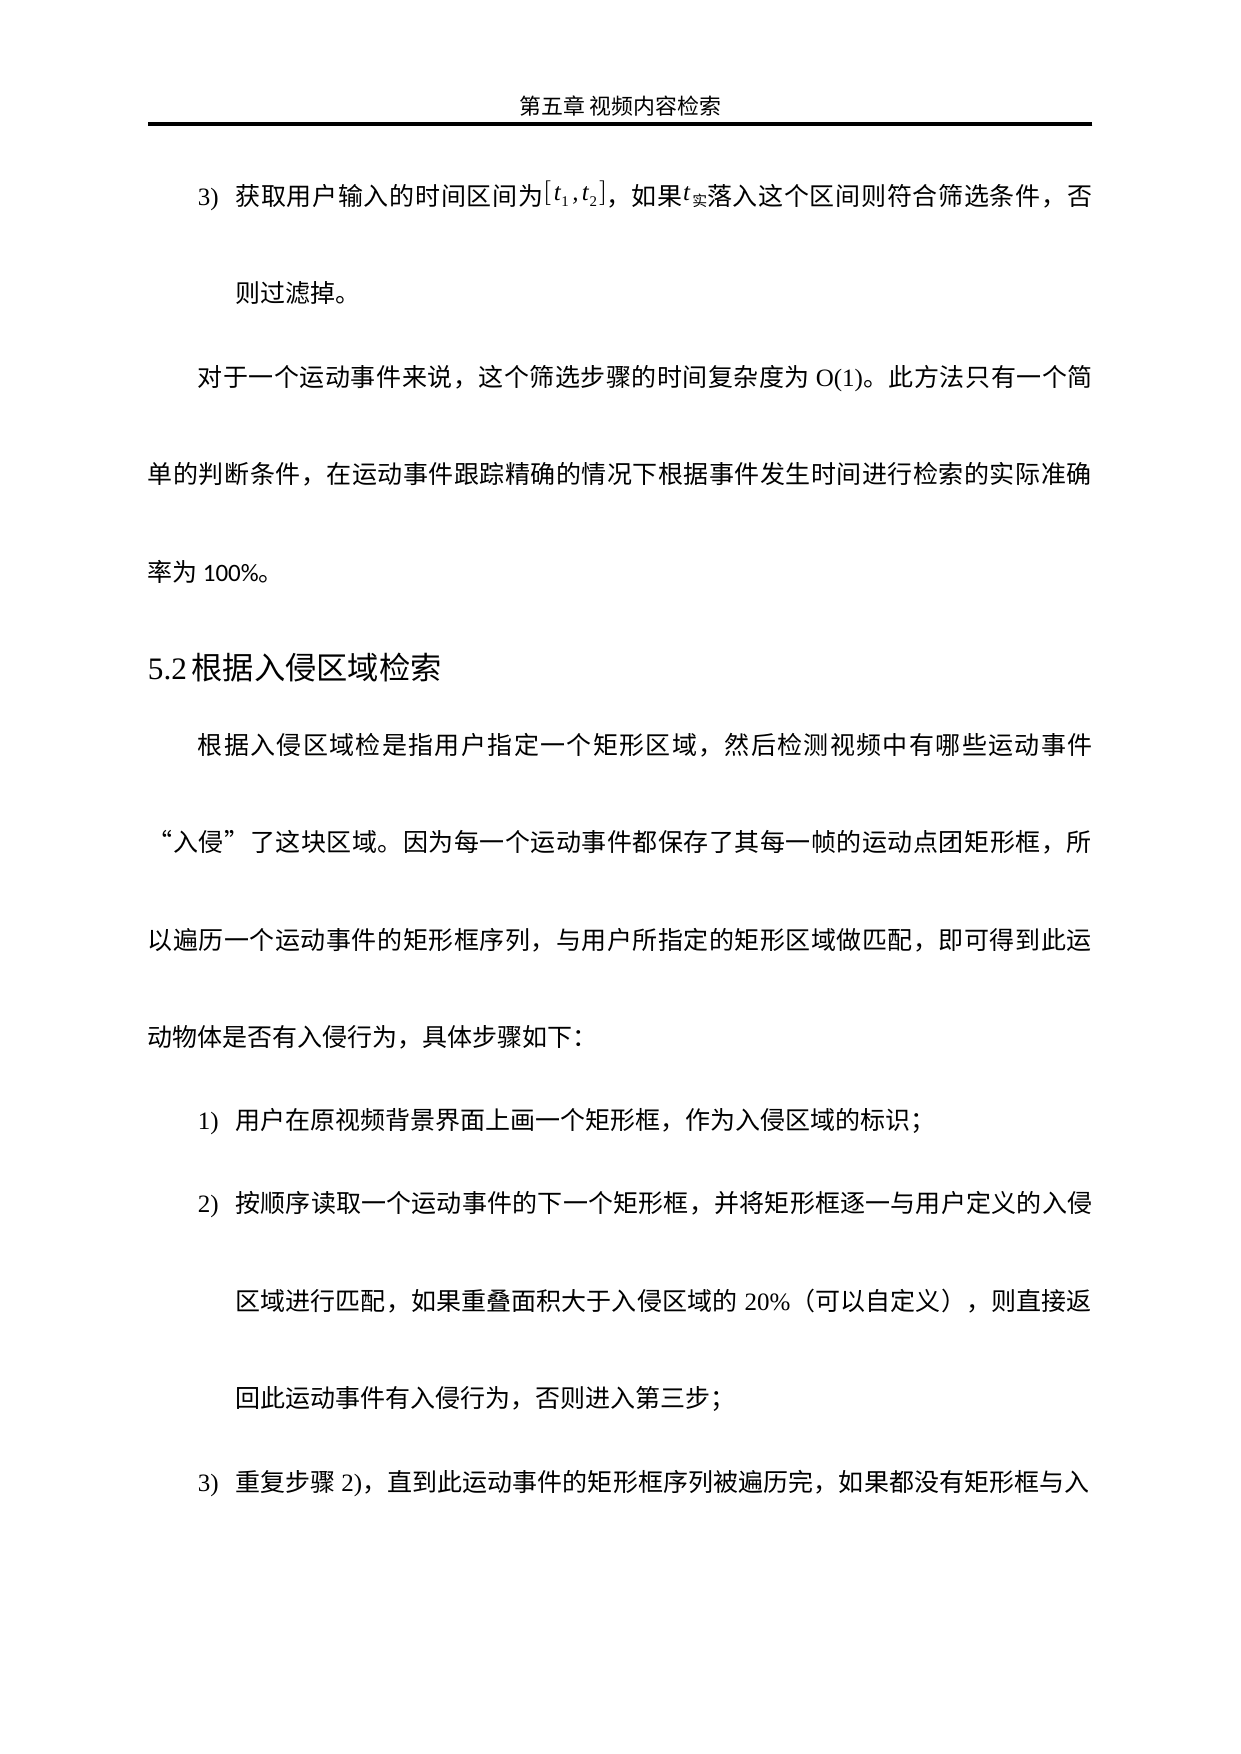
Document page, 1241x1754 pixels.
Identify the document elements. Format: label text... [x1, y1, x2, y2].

list 根据入侵区域检索 [148, 633, 1092, 698]
list 用户在原视频背景界面上画一个矩形框，作为入侵区域的标识； [198, 1086, 1092, 1151]
text 根据入侵区域检是指用户指定一个矩形区域，然后检测视频中有哪些运动事件“入侵”了这块区域。因为每一个运动事件都保存了其每一帧的运动点团矩形框，所以遍历一个运动事件的矩形框序列，与用户所指定的矩形区域做匹配，即可得到此运动物体是否有入侵行为，具体步骤如下： [148, 711, 1092, 1068]
list 按顺序读取一个运动事件的下一个矩形框，并将矩形框逐一与用户定义的入侵区域进行匹配，如果重叠面积大于入侵区域的20%（可以自定义），则直接返回此运动事件有入侵行为，否则进入第三步； [198, 1169, 1092, 1429]
list 获取用户输入的时间区间为，如果落入这个区间则符合筛选条件，否则过滤掉。 [198, 162, 1092, 324]
text 对于一个运动事件来说，这个筛选步骤的时间复杂度为O(1)。此方法只有一个简单的判断条件，在运动事件跟踪精确的情况下根据事件发生时间进行检索的实际准确率为100%。 [148, 343, 1092, 603]
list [198, 1448, 1092, 1513]
